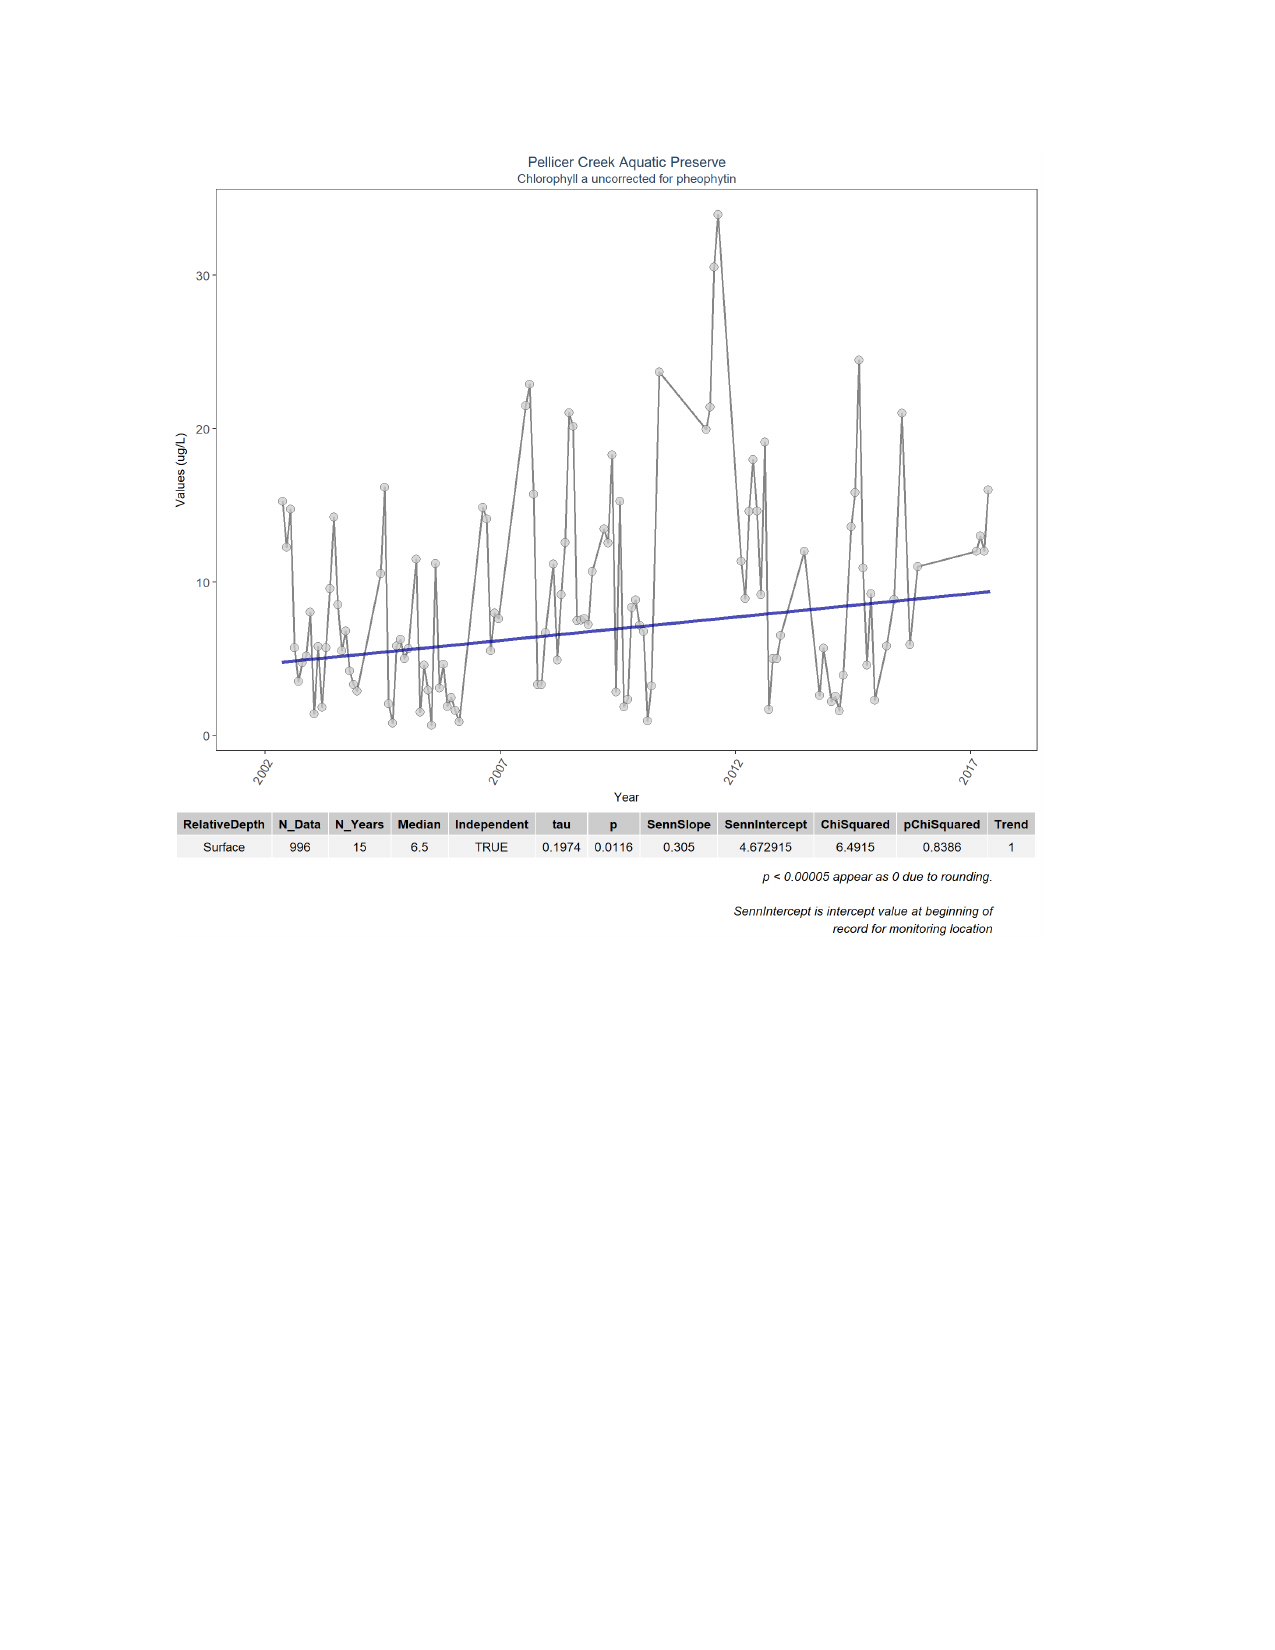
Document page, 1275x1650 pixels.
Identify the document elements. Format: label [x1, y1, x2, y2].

picture [168, 150, 1044, 938]
